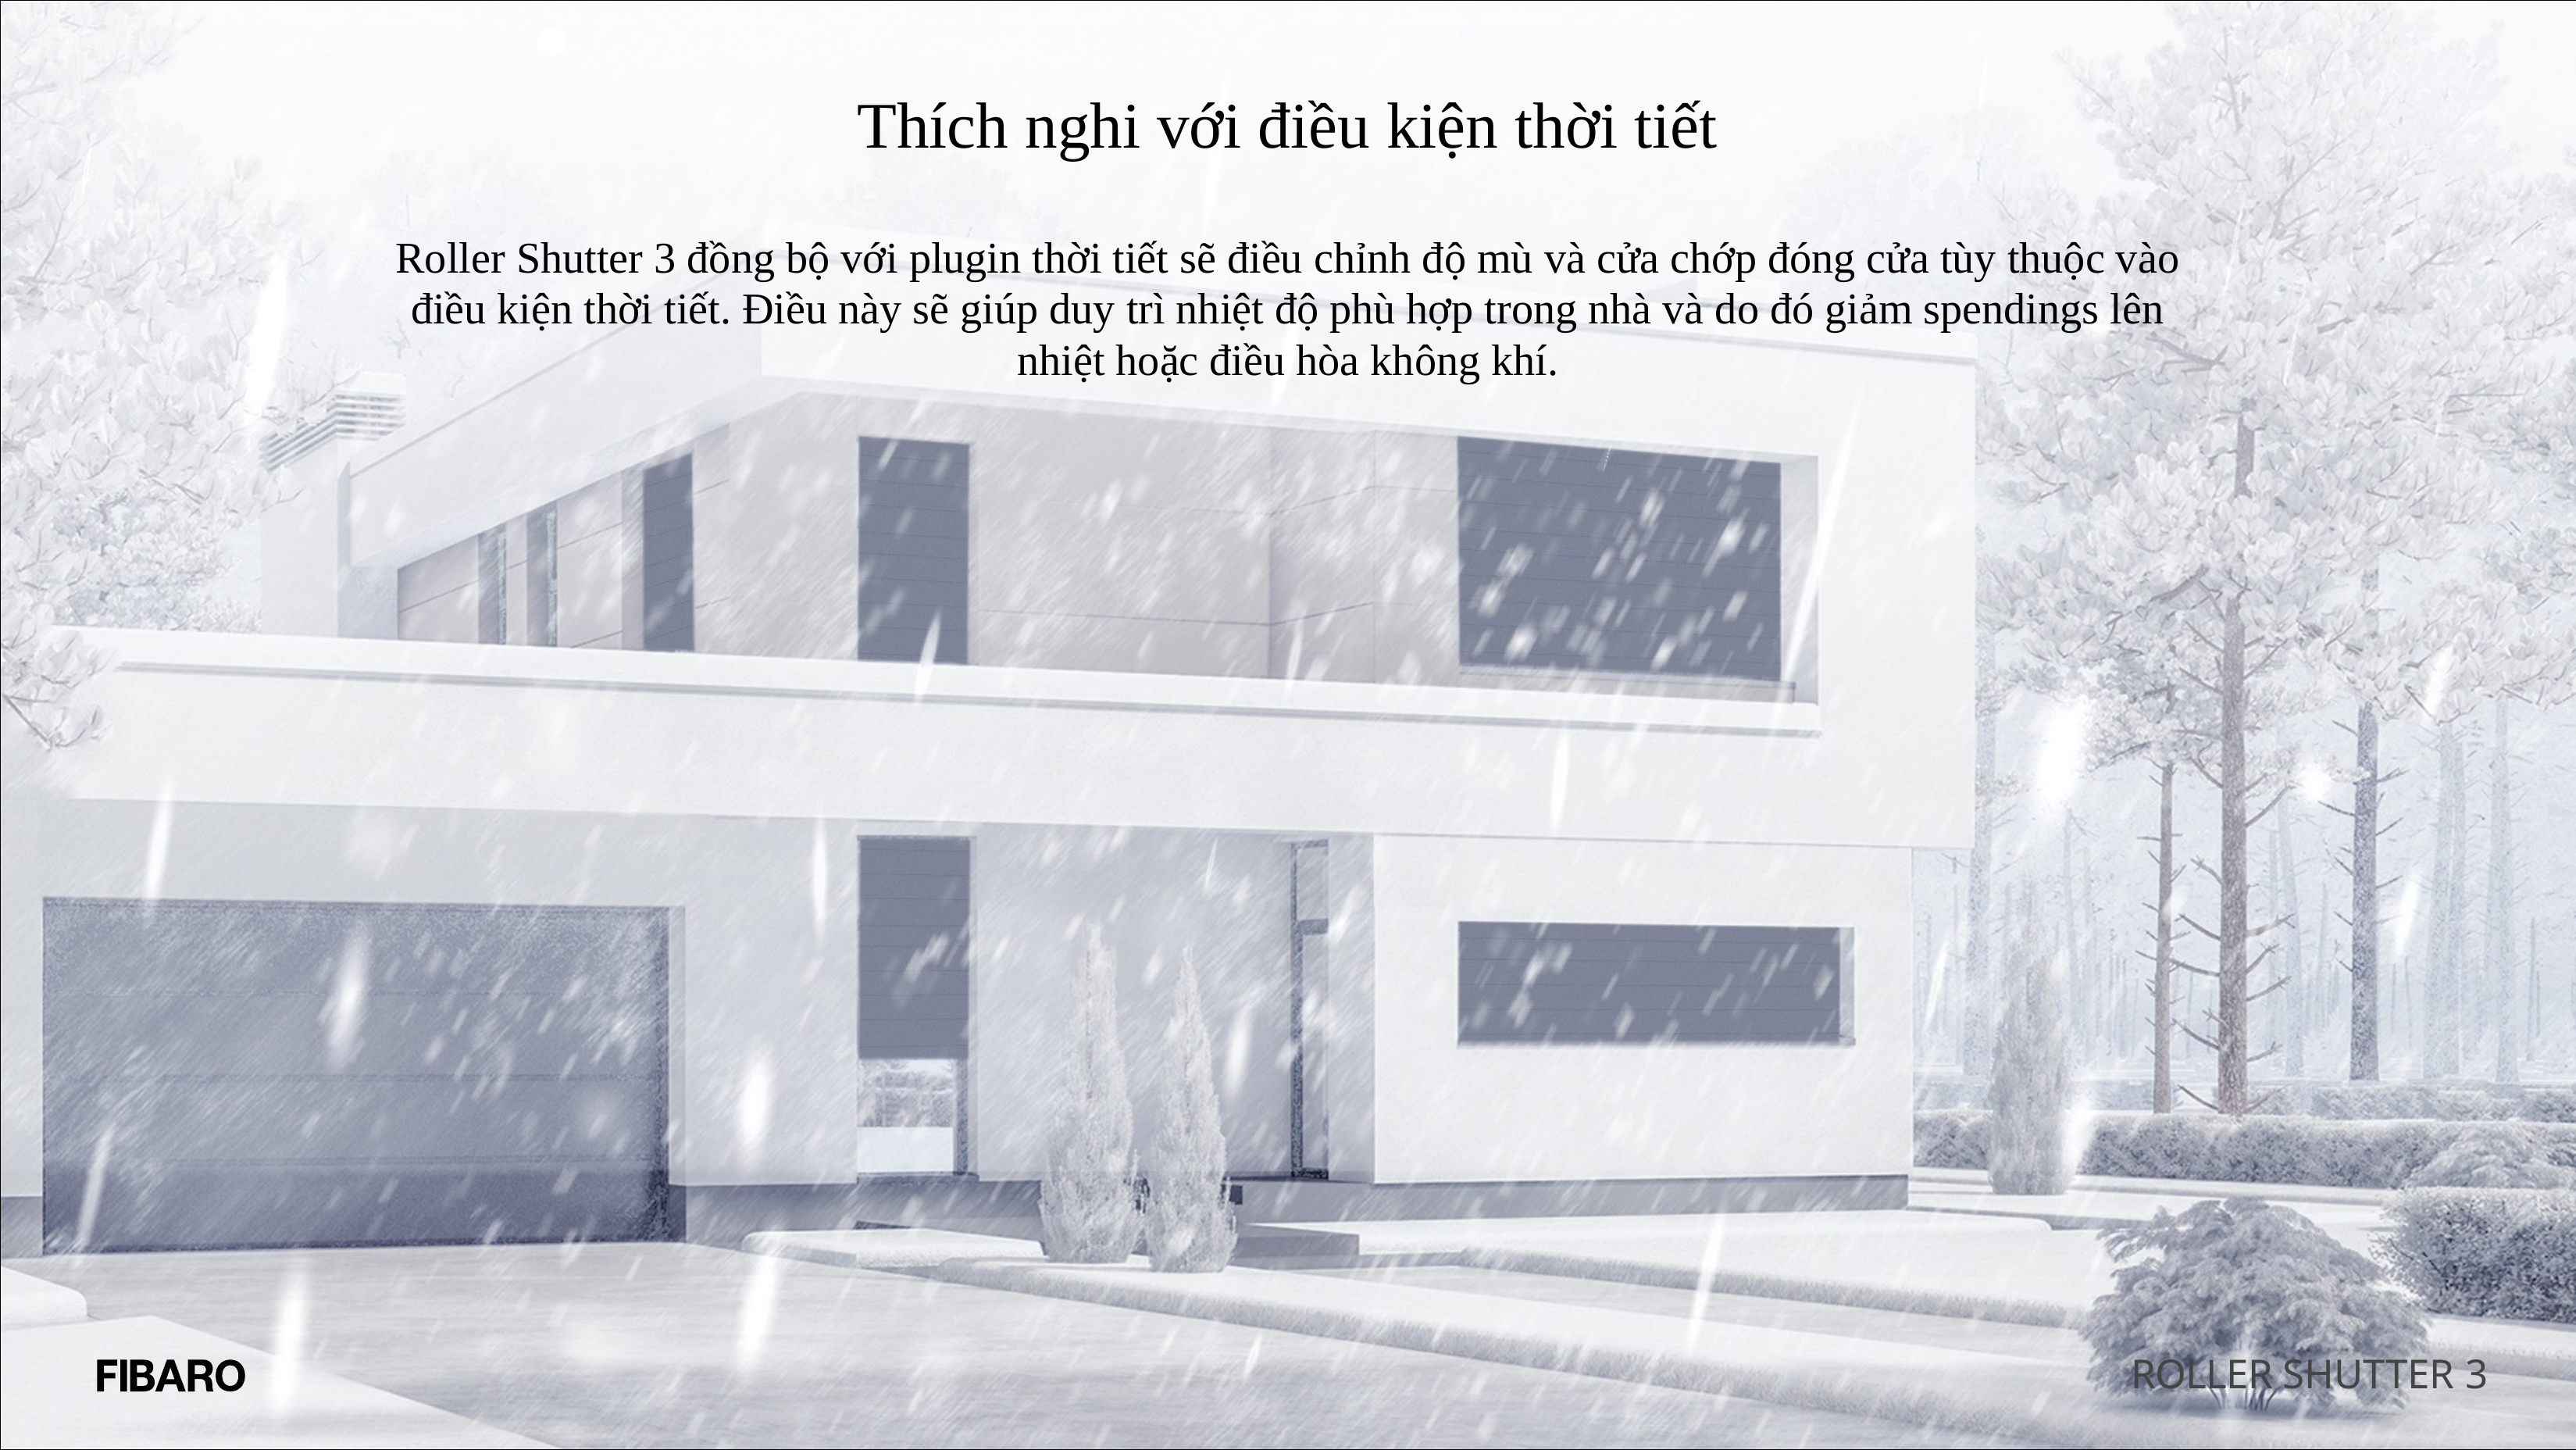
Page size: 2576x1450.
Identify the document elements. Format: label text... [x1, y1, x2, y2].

text ROLLER SHUTTER 3 [123, 1345, 2488, 1400]
text Thích nghi với điều kiện thời tiết [751, 87, 1823, 162]
text Roller Shutter 3 đồng bộ với plugin thời tiết sẽ điều chỉnh độ mù và cửa chớp đóng cửa tùy thuộc vào điều kiện thời tiết. Điều này sẽ giúp duy trì nhiệt độ phù hợp trong nhà và do đó giảm spendings lên nhiệt hoặc điều hòa không khí. [374, 232, 2201, 384]
picture [1, 1, 2576, 1449]
